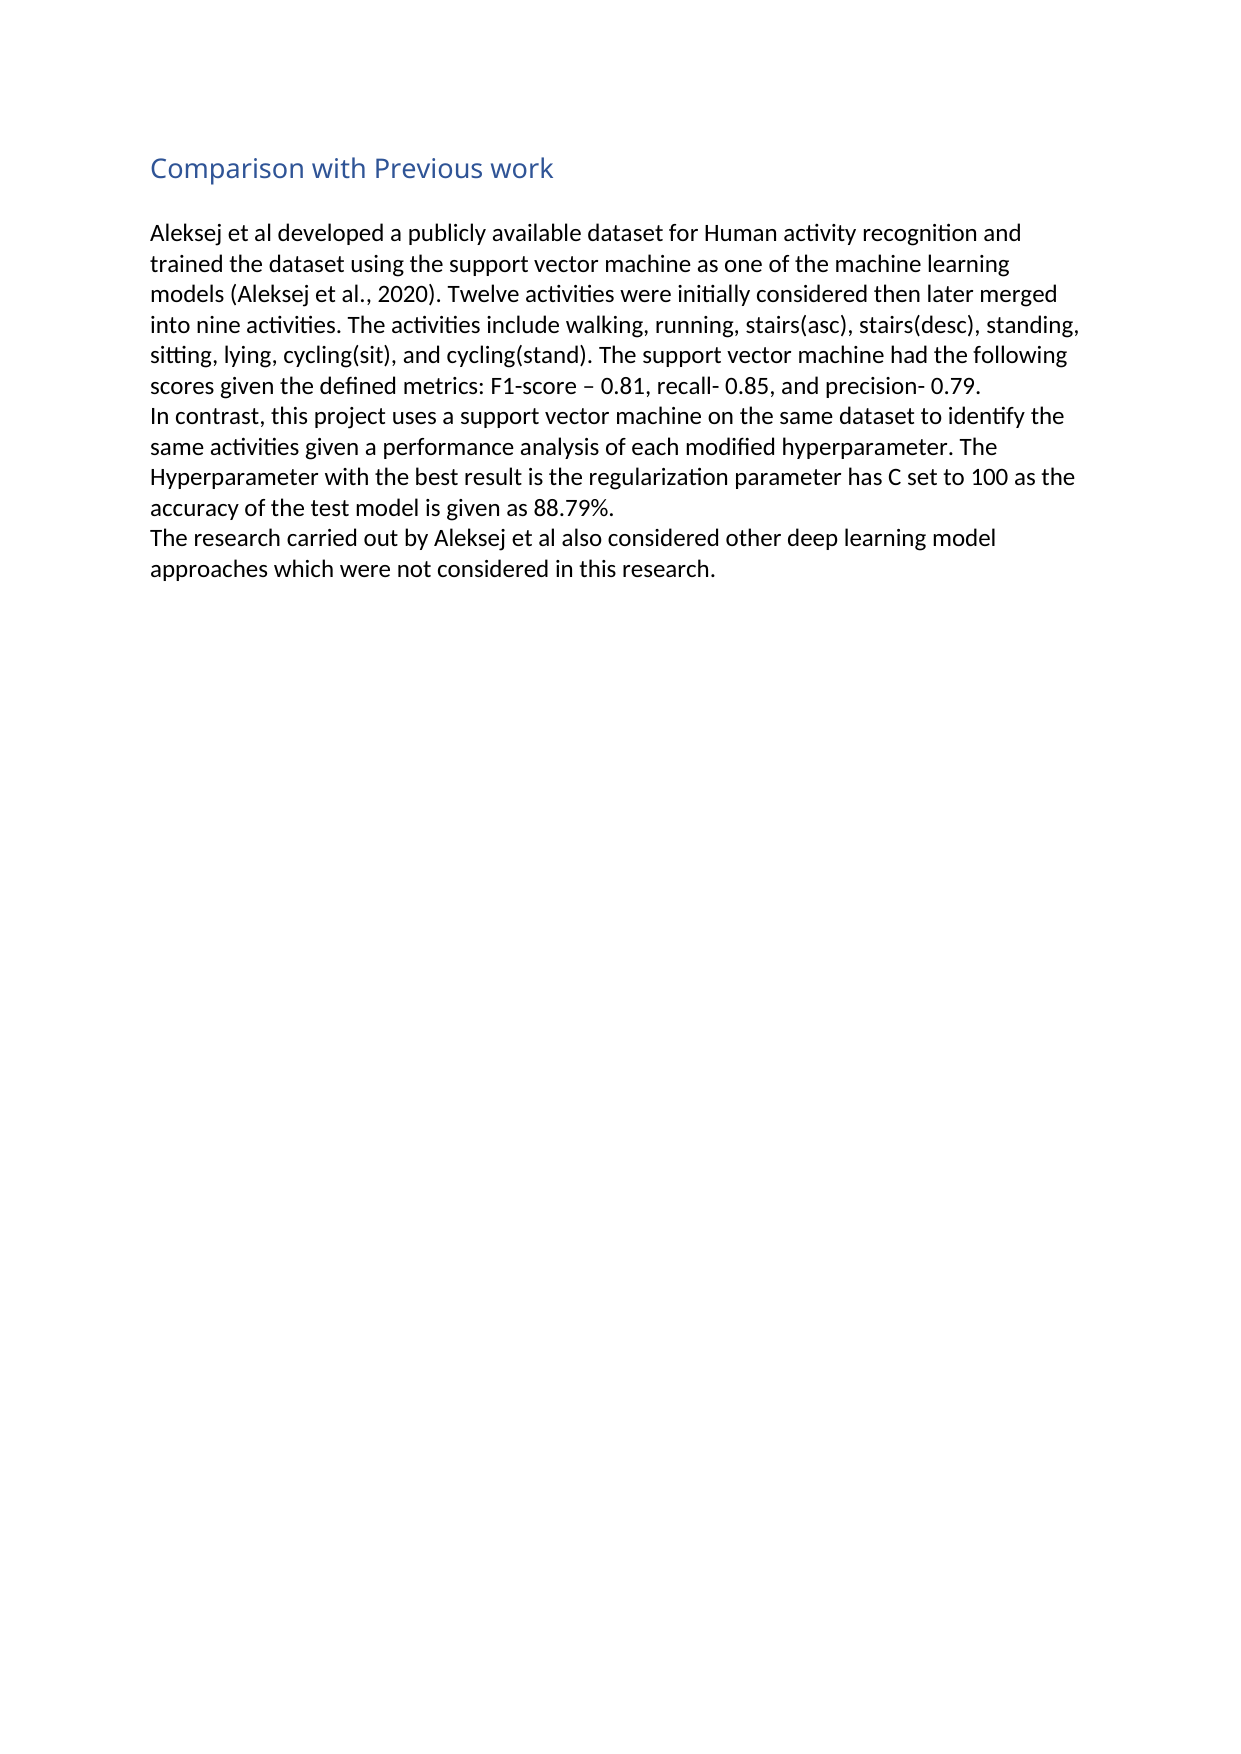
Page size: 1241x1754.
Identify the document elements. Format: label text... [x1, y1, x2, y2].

text Aleksej et al developed a publicly available dataset for Human activity recognition and trained the dataset using the support vector machine as one of the machine learning models (Aleksej et al., 2020). Twelve activities were initially considered then later merged into nine activities. The activities include walking, running, stairs(asc), stairs(desc), standing, sitting, lying, cycling(sit), and cycling(stand). The support vector machine had the following scores given the defined metrics: F1-score – 0.81, recall- 0.85, and precision- 0.79. [150, 217, 1090, 401]
text The research carried out by Aleksej et al also considered other deep learning model approaches which were not considered in this research. [150, 523, 1090, 584]
subtitle Comparison with Previous work [150, 150, 1090, 187]
text In contrast, this project uses a support vector machine on the same dataset to identify the same activities given a performance analysis of each modified hyperparameter. The Hyperparameter with the best result is the regularization parameter has C set to 100 as the accuracy of the test model is given as 88.79%. [150, 401, 1090, 523]
